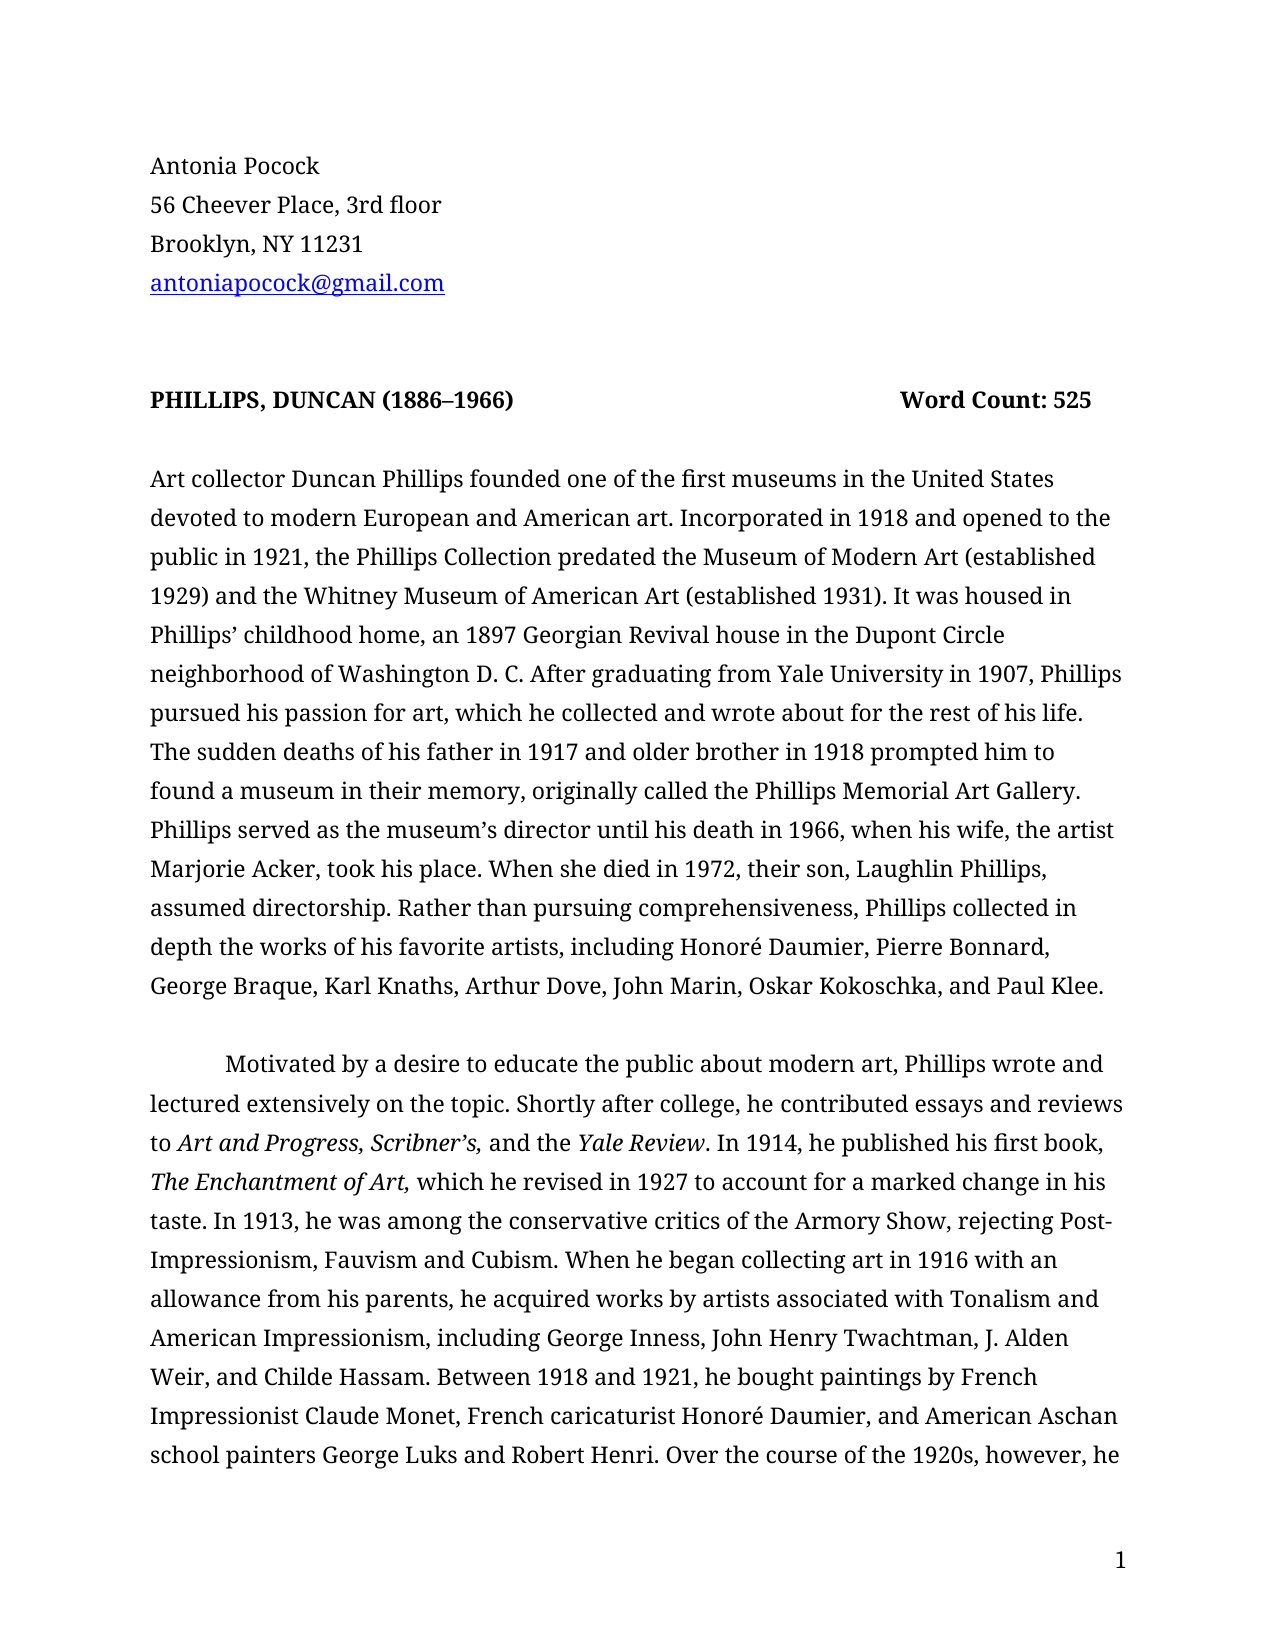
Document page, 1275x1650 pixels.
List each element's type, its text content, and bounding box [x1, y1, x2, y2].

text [150, 1048, 1125, 1470]
text Art collector Duncan Phillips founded one of the first museums in the United States devoted to modern European and American art. Incorporated in 1918 and opened to the public in 1921, the Phillips Collection predated the Museum of Modern Art (established 1929) and the Whitney Museum of American Art (established 1931). It was housed in Phillips’ childhood home, an 1897 Georgian Revival house in the Dupont Circle neighborhood of Washington D. C. After graduating from Yale University in 1907, Phillips pursued his passion for art, which he collected and wrote about for the rest of his life. The sudden deaths of his father in 1917 and older brother in 1918 prompted him to found a museum in their memory, originally called the Phillips Memorial Art Gallery. Phillips served as the museum’s director until his death in 1966, when his wife, the artist Marjorie Acker, took his place. When she died in 1972, their son, Laughlin Phillips, assumed directorship. Rather than pursuing comprehensiveness, Phillips collected in depth the works of his favorite artists, including Honoré Daumier, Pierre Bonnard, George Braque, Karl Knaths, Arthur Dove, John Marin, Oskar Kokoschka, and Paul Klee. [150, 462, 1125, 1002]
text 56 Cheever Place, 3rd floor Brooklyn, NY 11231 [150, 189, 1125, 259]
text Antonia Pocock [150, 150, 1125, 181]
text antoniapocock@gmail.com [150, 267, 1125, 298]
text PHILLIPS, DUNCAN (1886–1966) Word Count: 525 [150, 384, 1125, 416]
